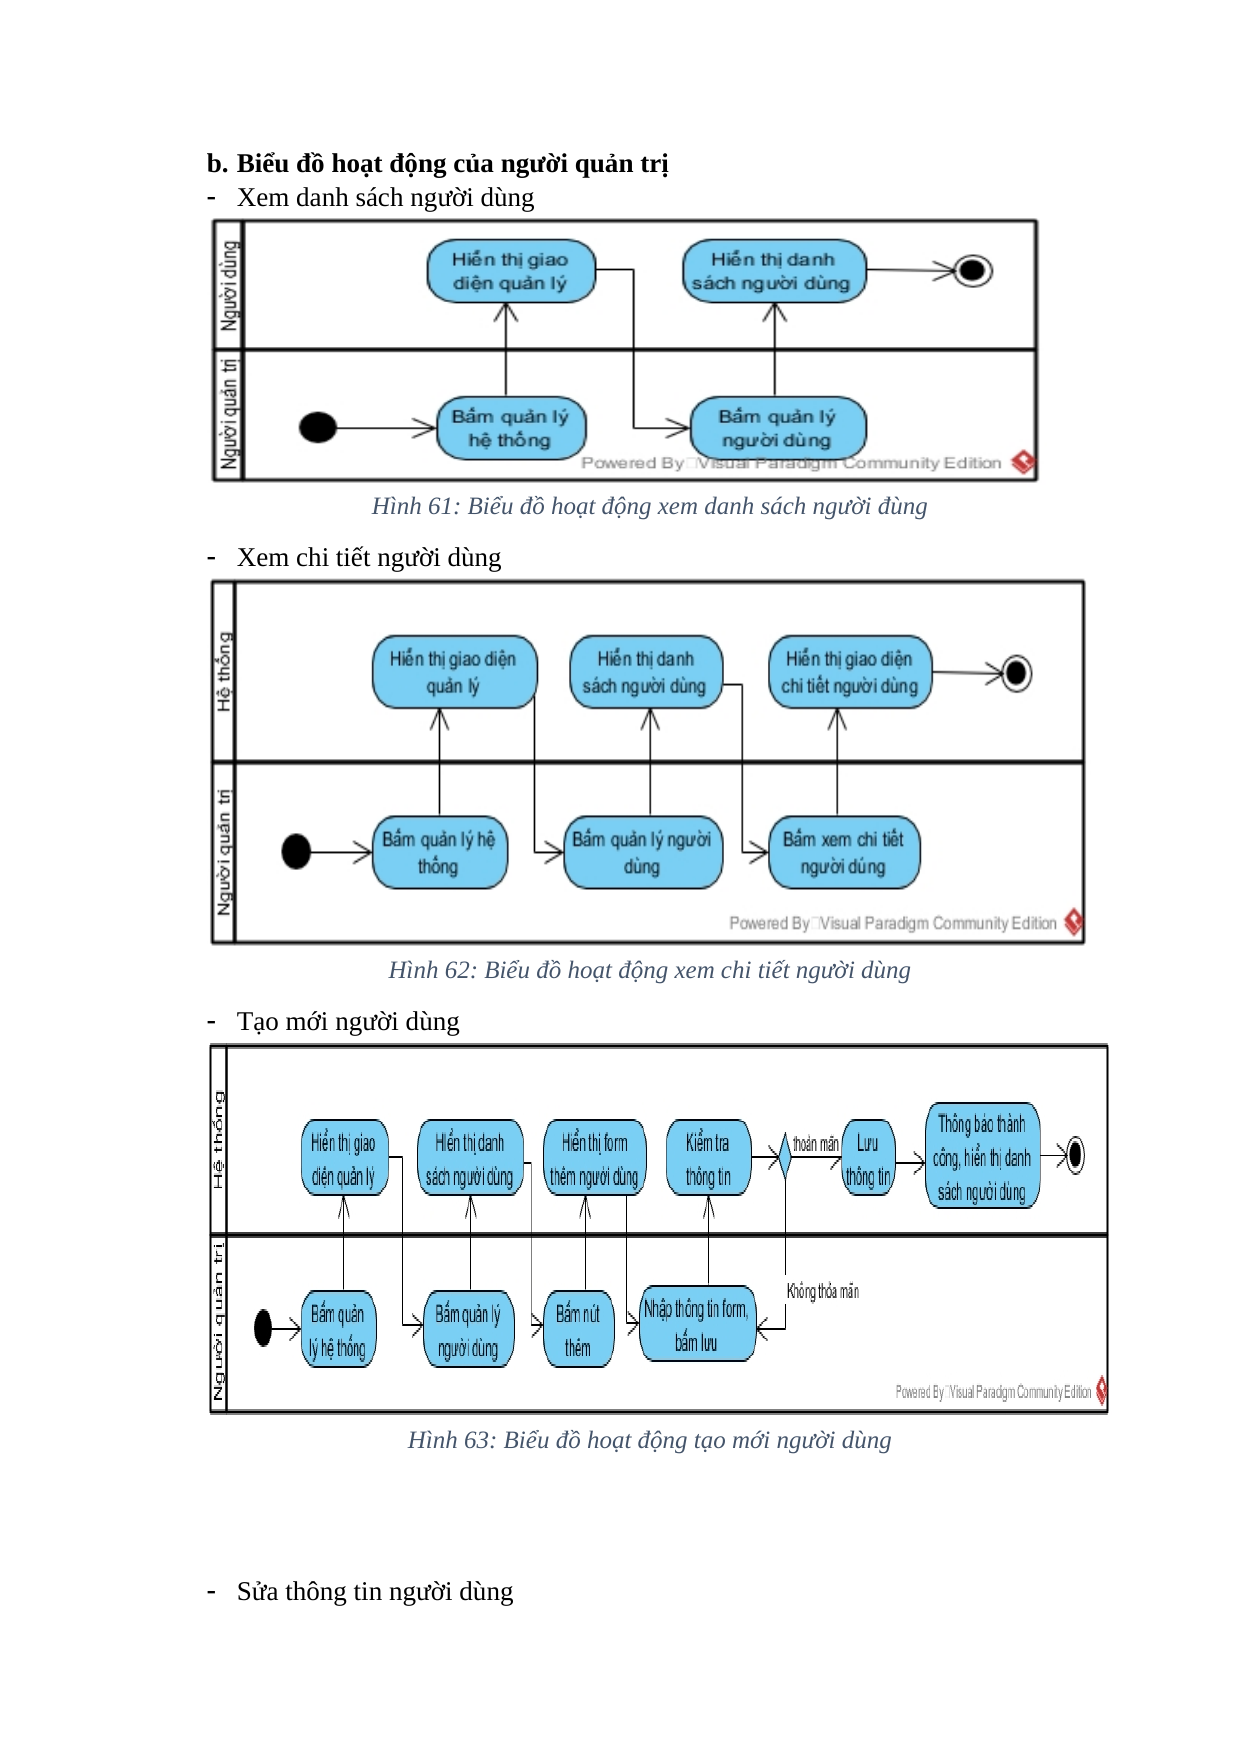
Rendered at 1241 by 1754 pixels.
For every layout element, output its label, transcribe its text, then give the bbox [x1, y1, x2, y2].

picture [206, 1038, 1112, 1423]
picture [206, 574, 1092, 953]
picture [206, 215, 1047, 489]
text Hình 62: Biểu đồ hoạt động xem chi tiết người dùng [207, 955, 1093, 984]
text Hình 61: Biểu đồ hoạt động xem danh sách người đùng [207, 491, 1093, 520]
list Sửa thông tin người dùng [207, 1575, 1093, 1606]
list Biểu đồ hoạt động của người quản trị [207, 148, 1093, 179]
list Xem chi tiết người dùng [207, 541, 1093, 572]
list Xem danh sách người dùng [207, 181, 1093, 212]
text Hình 63: Biểu đồ hoạt động tạo mới người dùng [207, 1425, 1093, 1453]
list Tạo mới người dùng [207, 1005, 1093, 1036]
